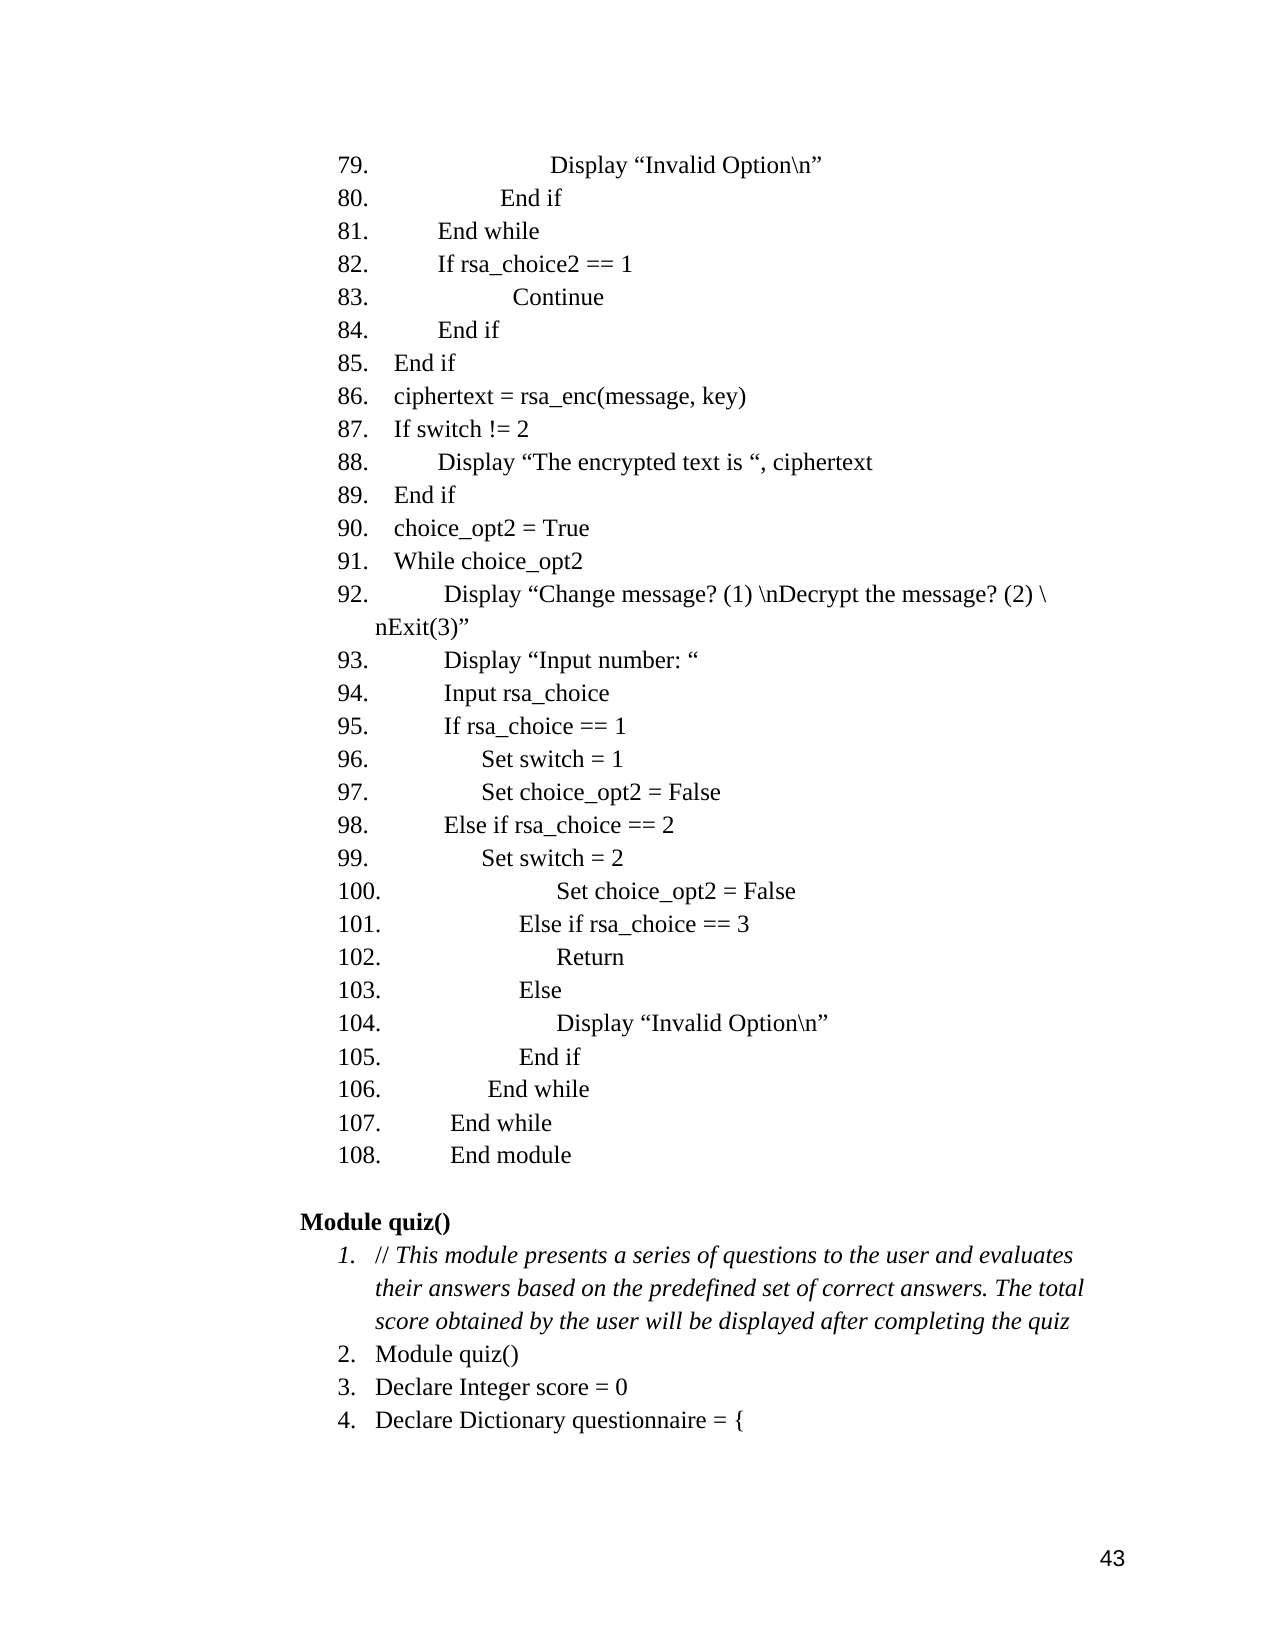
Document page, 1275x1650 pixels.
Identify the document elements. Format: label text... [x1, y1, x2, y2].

list End if [337, 1042, 1125, 1070]
list Display “Invalid Option\n” [337, 1008, 1125, 1037]
list If rsa_choice2 == 1 [337, 249, 1125, 278]
list Else [337, 976, 1125, 1004]
list // This module presents a series of questions to the user and evaluates their answers based on the predefined set of correct answers. The total score obtained by the user will be displayed after completing the quiz [337, 1240, 1125, 1334]
list Input rsa_choice [337, 678, 1125, 707]
list Else if rsa_choice == 3 [337, 909, 1125, 938]
list Display “The encrypted text is “, ciphertext [337, 447, 1125, 476]
text Module quiz() [225, 1207, 1125, 1235]
list Set choice_opt2 = False [337, 876, 1125, 905]
list End if [337, 183, 1125, 212]
list If rsa_choice == 1 [337, 711, 1125, 740]
list choice_opt2 = True [337, 513, 1125, 542]
list End if [337, 348, 1125, 377]
list End while [337, 1074, 1125, 1103]
list Set choice_opt2 = False [337, 777, 1125, 806]
list Else if rsa_choice == 2 [337, 810, 1125, 839]
list End module [337, 1141, 1125, 1169]
list End while [337, 1108, 1125, 1136]
list Set switch = 2 [337, 843, 1125, 872]
list Declare Dictionary questionnaire = { [337, 1405, 1125, 1433]
list Continue [337, 282, 1125, 311]
list Display “Invalid Option\n” [337, 150, 1125, 179]
list End while [337, 216, 1125, 245]
list End if [337, 315, 1125, 344]
list Set switch = 1 [337, 744, 1125, 773]
list Display “Input number: “ [337, 645, 1125, 674]
list Declare Integer score = 0 [337, 1372, 1125, 1401]
list ciphertext = rsa_enc(message, key) [337, 381, 1125, 410]
list If switch != 2 [337, 414, 1125, 443]
list End if [337, 480, 1125, 509]
list While choice_opt2 [337, 546, 1125, 575]
list Display “Change message? (1) \nDecrypt the message? (2) \nExit(3)” [337, 579, 1125, 641]
list Return [337, 942, 1125, 971]
list Module quiz() [337, 1339, 1125, 1367]
